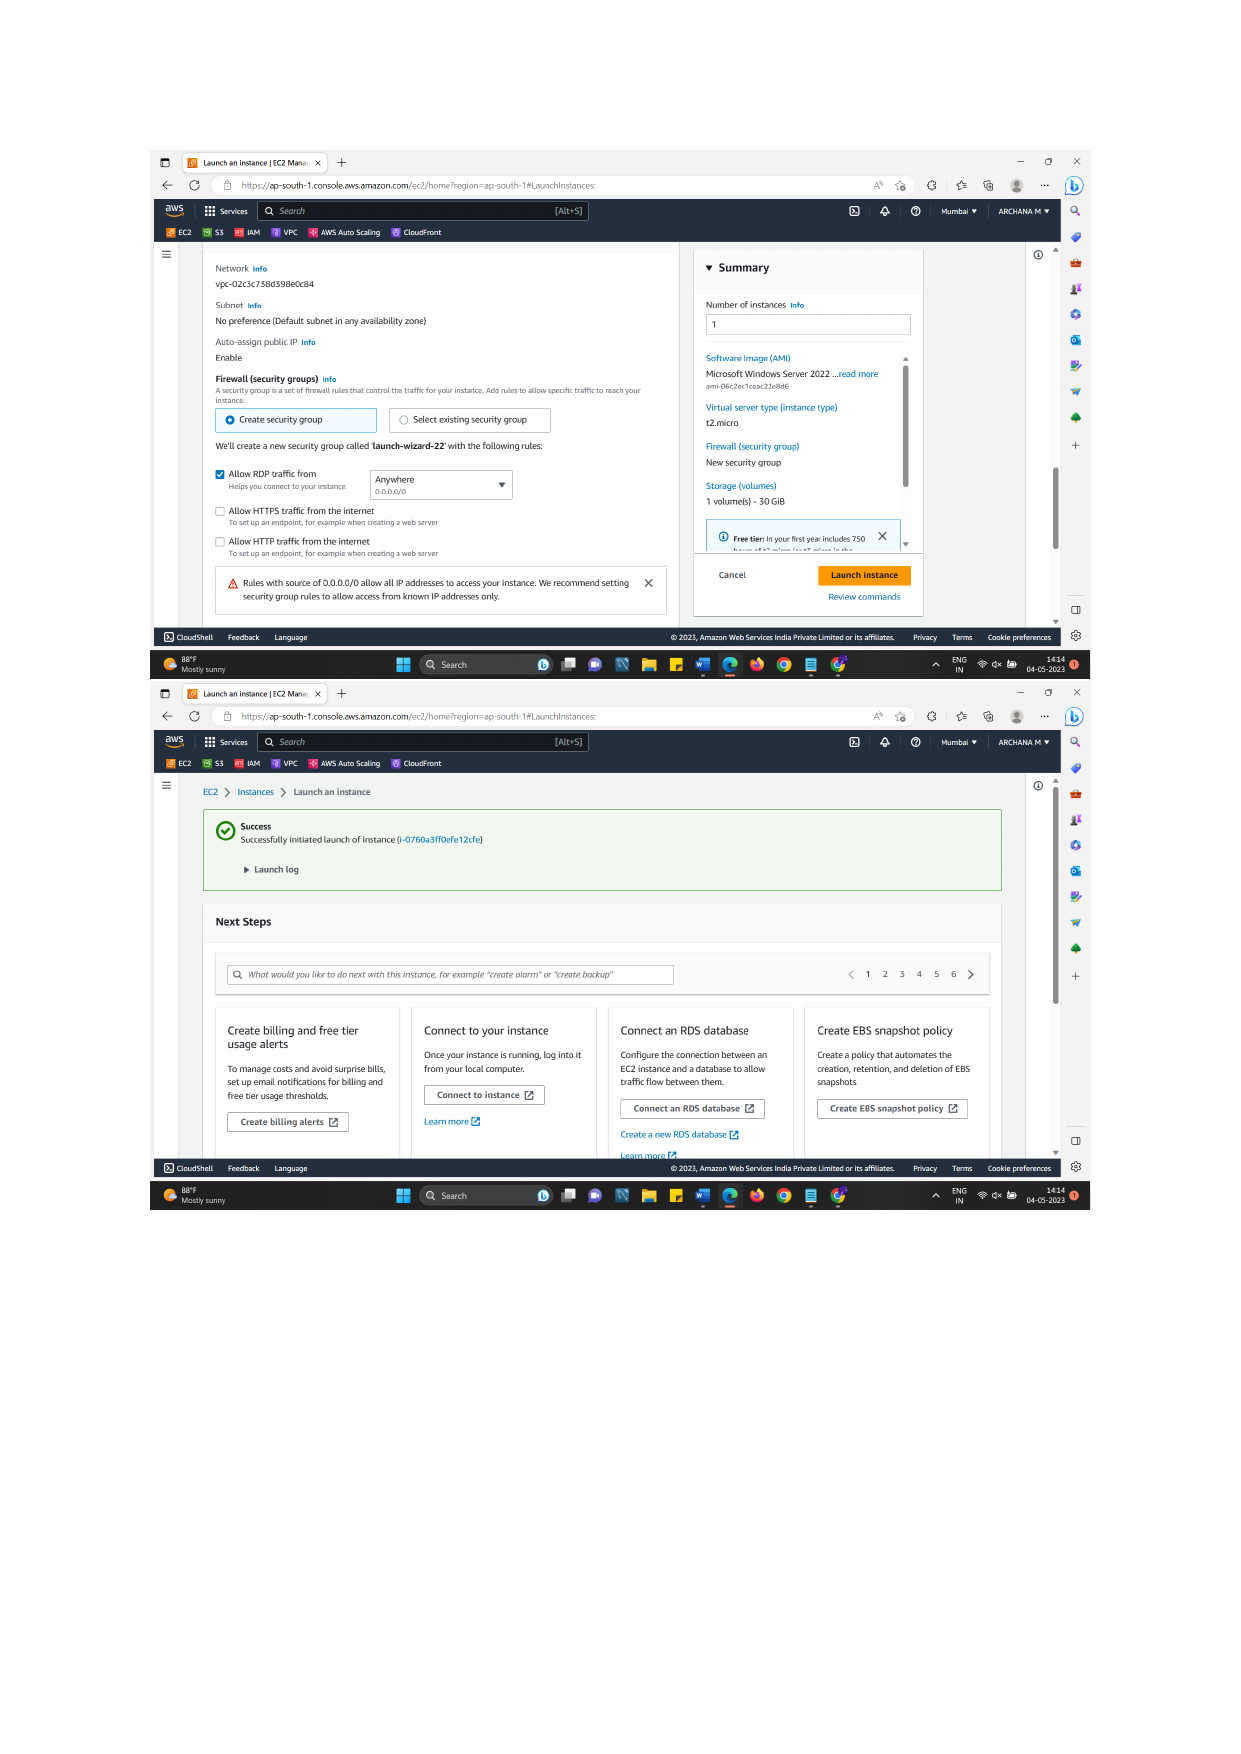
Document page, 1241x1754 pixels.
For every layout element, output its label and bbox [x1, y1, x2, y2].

picture [150, 681, 1091, 1210]
picture [150, 150, 1091, 679]
